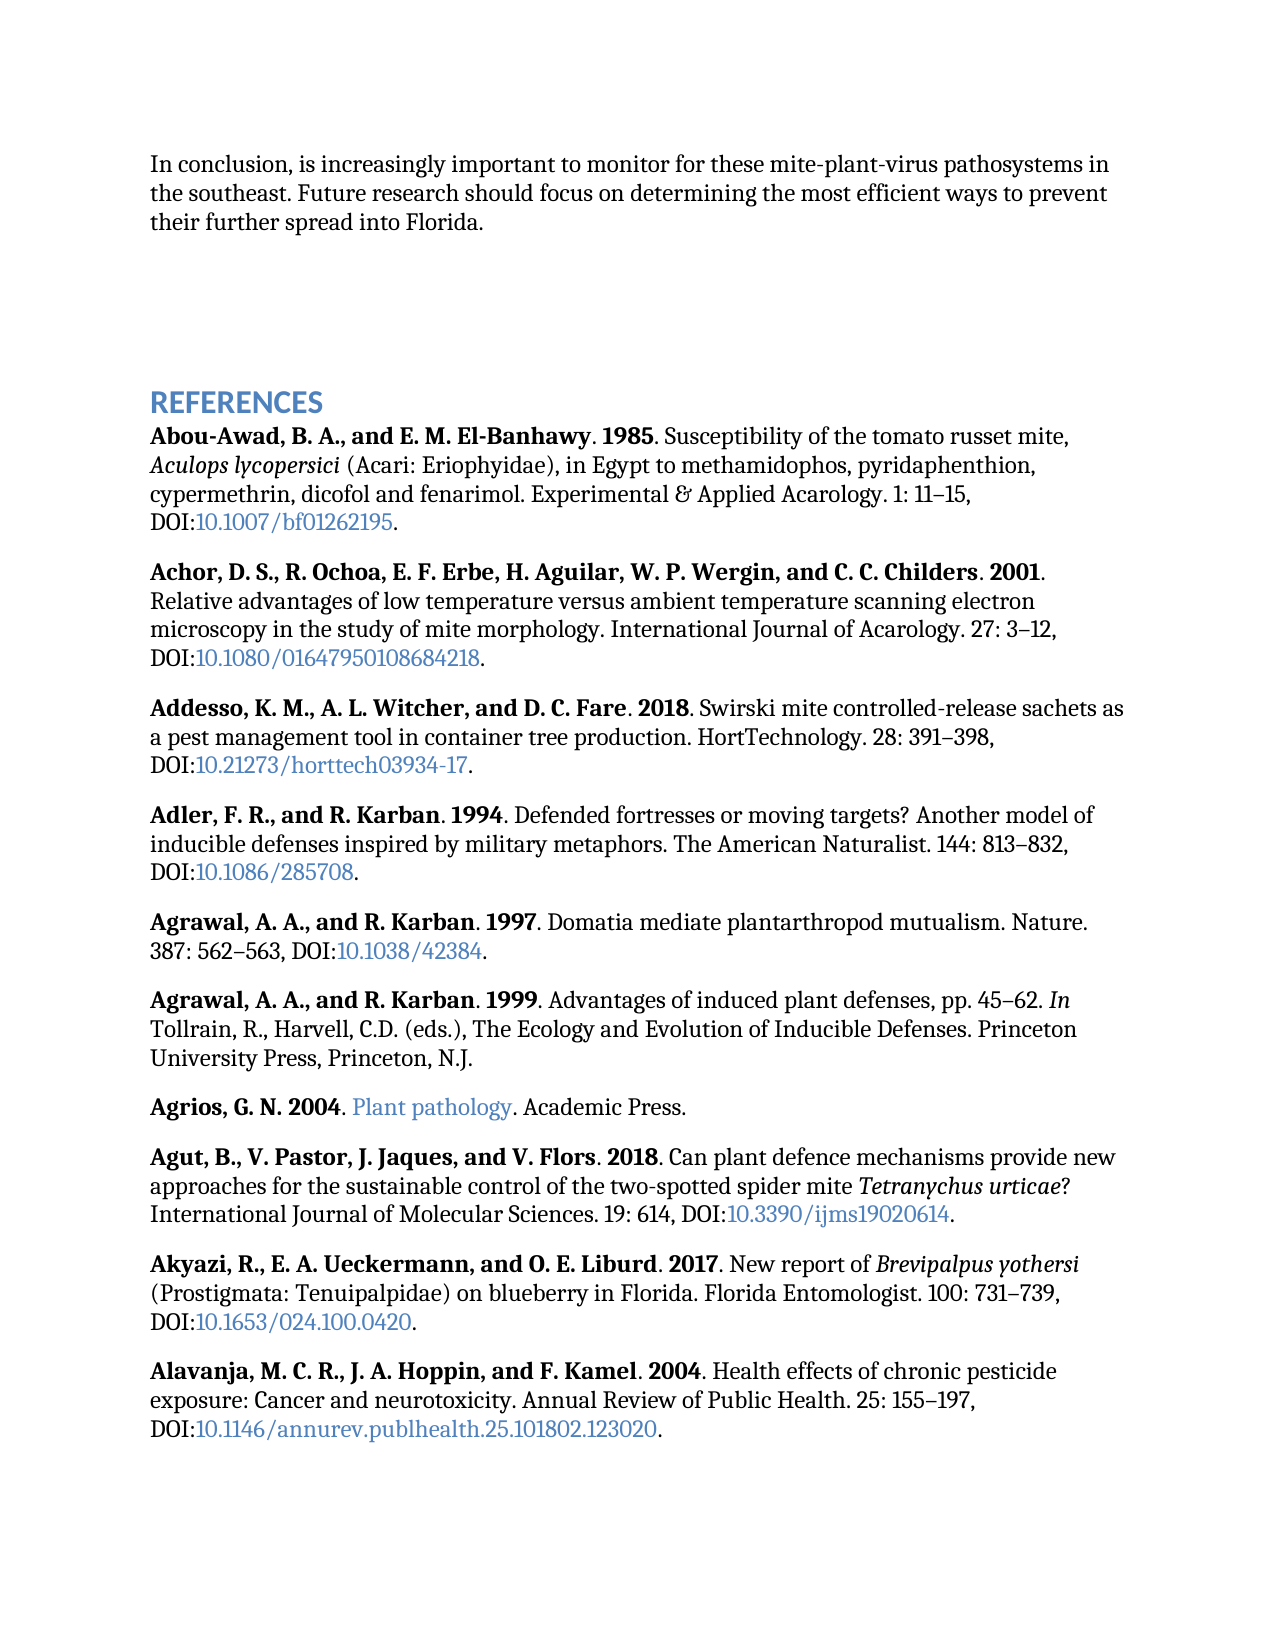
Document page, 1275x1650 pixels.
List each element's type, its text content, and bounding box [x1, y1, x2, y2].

text Agrios, G. N. 2004. Plant pathology. Academic Press. [150, 1093, 1125, 1122]
text Akyazi, R., E. A. Ueckermann, and O. E. Liburd. 2017. New report of Brevipalpus yothersi (Prostigmata: Tenuipalpidae) on blueberry in Florida. Florida Entomologist. 100: 731–739, DOI:10.1653/024.100.0420. [150, 1250, 1125, 1336]
text Abou-Awad, B. A., and E. M. El-Banhawy. 1985. Susceptibility of the tomato russet mite, Aculops lycopersici (Acari: Eriophyidae), in Egypt to methamidophos, pyridaphenthion, cypermethrin, dicofol and fenarimol. Experimental & Applied Acarology. 1: 11–15, DOI:10.1007/bf01262195. [150, 422, 1125, 537]
text Agrawal, A. A., and R. Karban. 1997. Domatia mediate plantarthropod mutualism. Nature. 387: 562–563, DOI:10.1038/42384. [150, 908, 1125, 965]
text Achor, D. S., R. Ochoa, E. F. Erbe, H. Aguilar, W. P. Wergin, and C. C. Childers. 2001. Relative advantages of low temperature versus ambient temperature scanning electron microscopy in the study of mite morphology. International Journal of Acarology. 27: 3–12, DOI:10.1080/01647950108684218. [150, 558, 1125, 673]
text Addesso, K. M., A. L. Witcher, and D. C. Fare. 2018. Swirski mite controlled-release sachets as a pest management tool in container tree production. HortTechnology. 28: 391–398, DOI:10.21273/horttech03934-17. [150, 694, 1125, 780]
text Agrawal, A. A., and R. Karban. 1999. Advantages of induced plant defenses, pp. 45–62. In Tollrain, R., Harvell, C.D. (eds.), The Ecology and Evolution of Inducible Defenses. Princeton University Press, Princeton, N.J. [150, 986, 1125, 1072]
text Adler, F. R., and R. Karban. 1994. Defended fortresses or moving targets? Another model of inducible defenses inspired by military metaphors. The American Naturalist. 144: 813–832, DOI:10.1086/285708. [150, 801, 1125, 887]
subtitle REFERENCES [150, 381, 1125, 422]
text Agut, B., V. Pastor, J. Jaques, and V. Flors. 2018. Can plant defence mechanisms provide new approaches for the sustainable control of the two-spotted spider mite Tetranychus urticae? International Journal of Molecular Sciences. 19: 614, DOI:10.3390/ijms19020614. [150, 1143, 1125, 1229]
text In conclusion, is increasingly important to monitor for these mite-plant-virus pathosystems in the southeast. Future research should focus on determining the most efficient ways to prevent their further spread into Florida. [150, 150, 1125, 236]
text Alavanja, M. C. R., J. A. Hoppin, and F. Kamel. 2004. Health effects of chronic pesticide exposure: Cancer and neurotoxicity. Annual Review of Public Health. 25: 155–197, DOI:10.1146/annurev.publhealth.25.101802.123020. [150, 1357, 1125, 1443]
